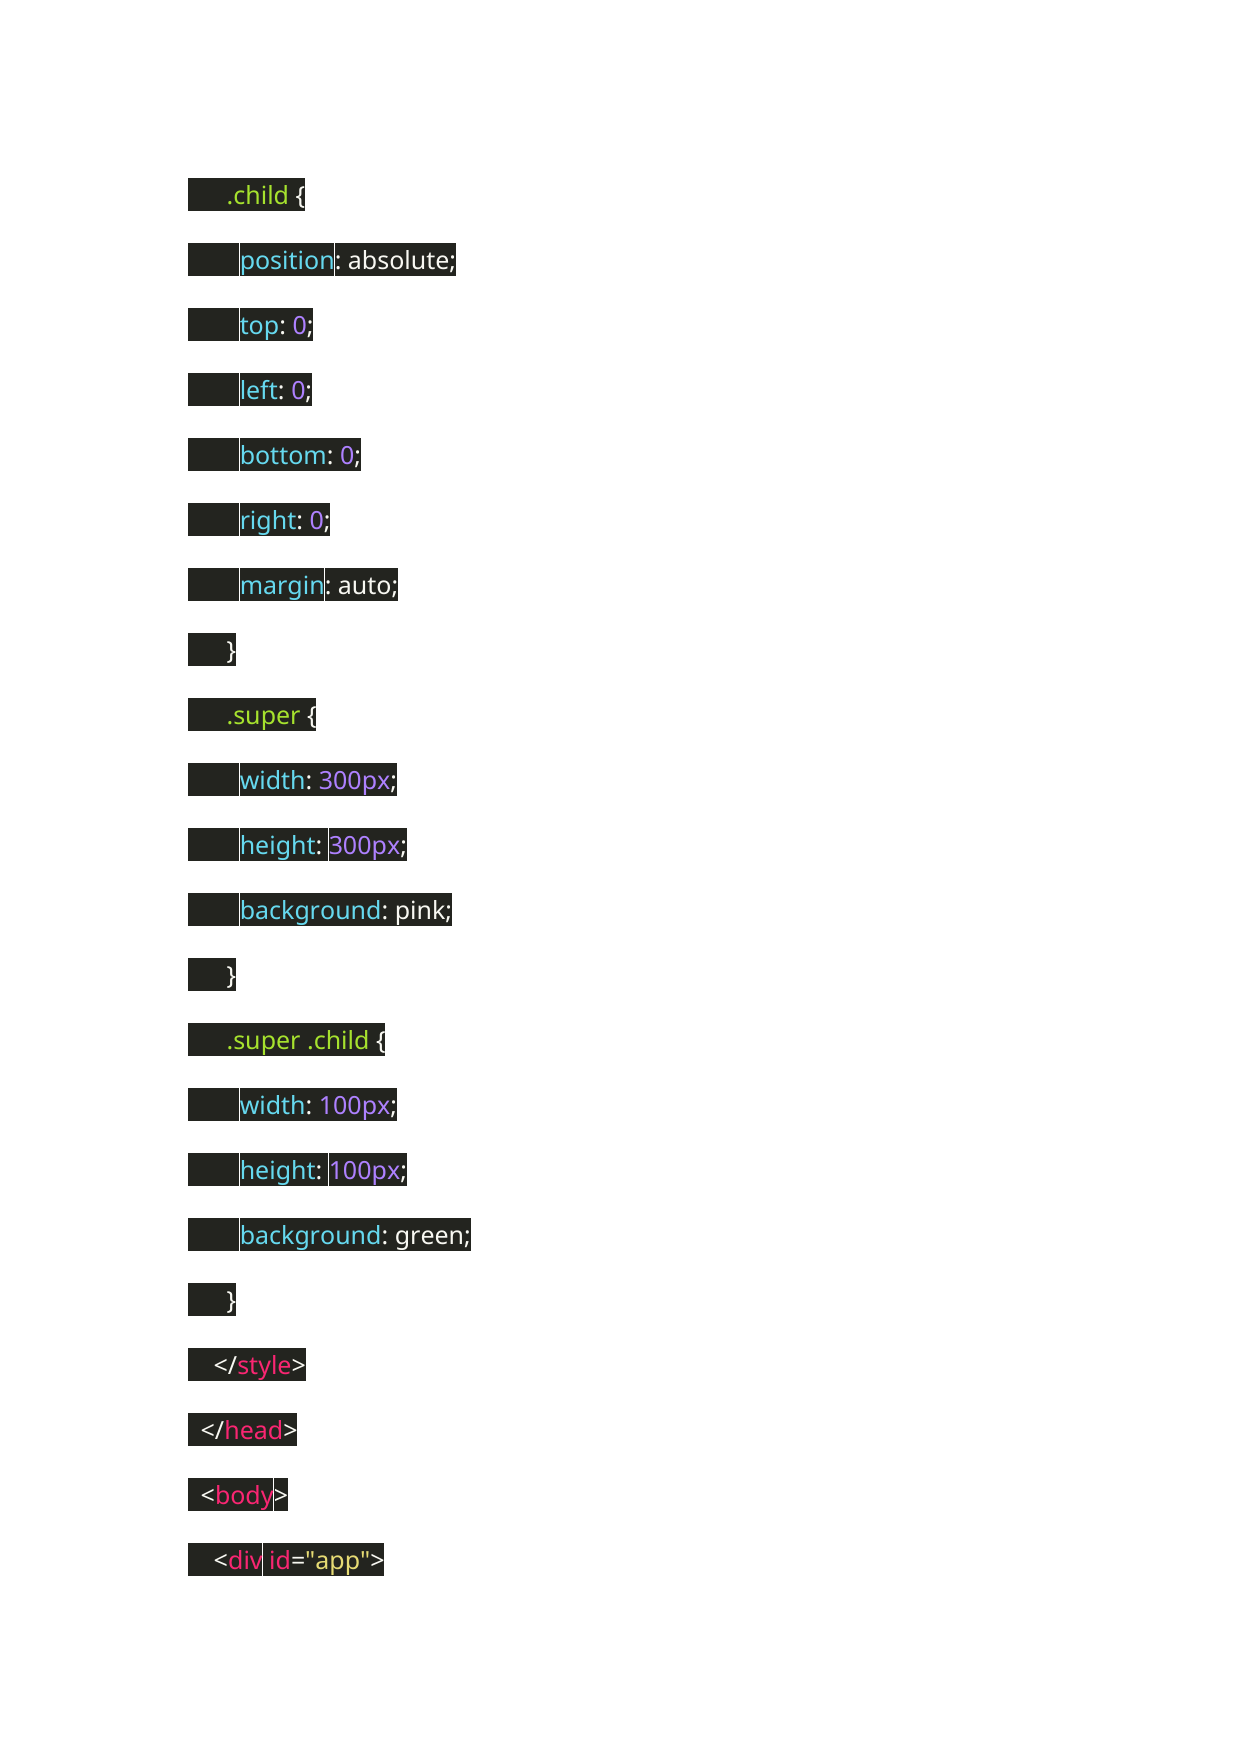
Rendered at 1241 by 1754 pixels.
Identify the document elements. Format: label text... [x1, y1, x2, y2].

text .child { [187, 162, 1053, 227]
text </head> [187, 1397, 1053, 1462]
text <body> [187, 1462, 1053, 1527]
text bottom: 0; [187, 422, 1053, 487]
text .super .child { [187, 1007, 1053, 1072]
text top: 0; [187, 292, 1053, 357]
text width: 100px; [187, 1072, 1053, 1137]
text height: 100px; [187, 1137, 1053, 1202]
text } [187, 1267, 1053, 1332]
text } [187, 617, 1053, 682]
text left: 0; [187, 357, 1053, 422]
text </style> [187, 1332, 1053, 1397]
text margin: auto; [187, 552, 1053, 617]
text <div id="app"> [187, 1527, 1053, 1592]
text background: pink; [187, 877, 1053, 942]
text height: 300px; [187, 812, 1053, 877]
text background: green; [187, 1202, 1053, 1267]
text right: 0; [187, 487, 1053, 552]
text width: 300px; [187, 747, 1053, 812]
text } [187, 942, 1053, 1007]
text .super { [187, 682, 1053, 747]
text position: absolute; [187, 227, 1053, 292]
